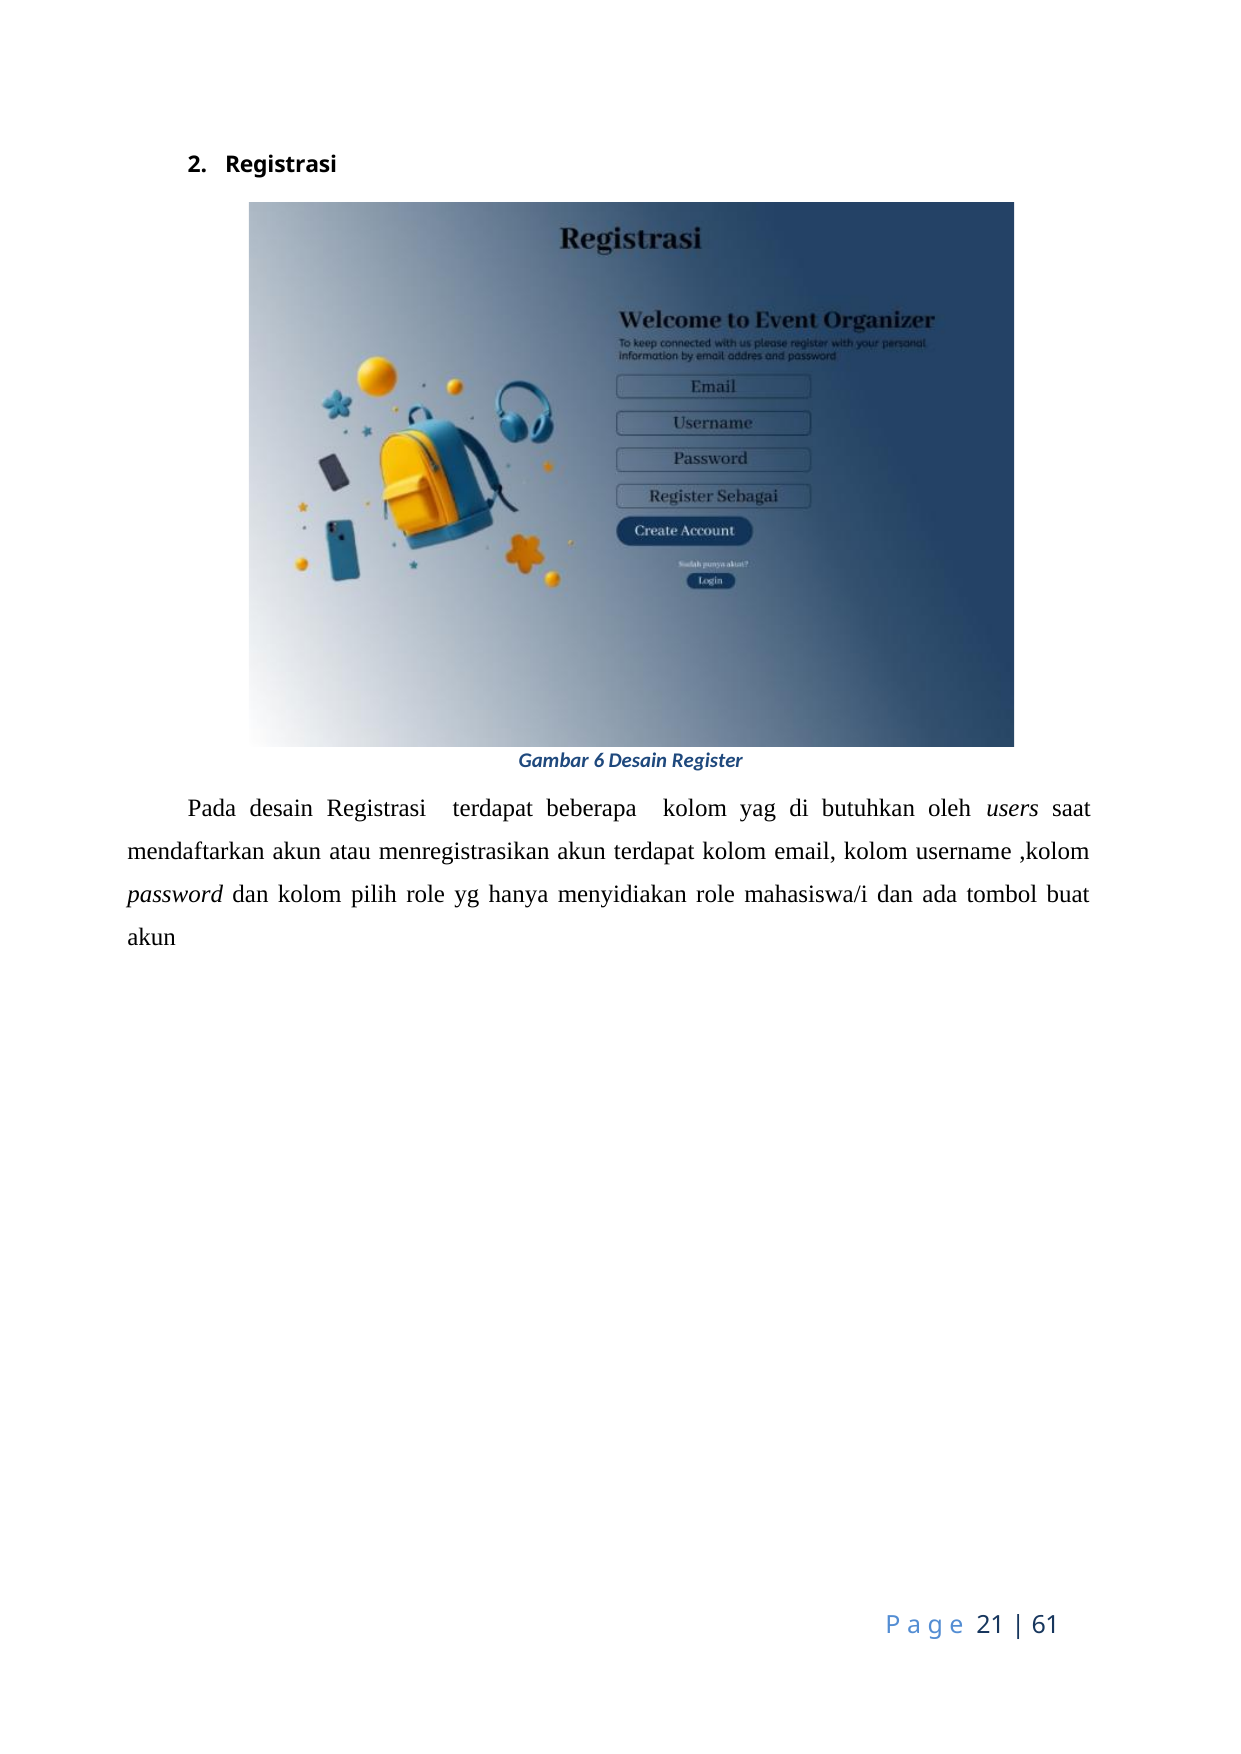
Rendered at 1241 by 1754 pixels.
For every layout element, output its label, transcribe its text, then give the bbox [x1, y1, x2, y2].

picture [248, 202, 1015, 747]
text Pada desain Registrasi terdapat beberapa kolom yag di butuhkan oleh users saat mendaftarkan akun atau menregistrasikan akun terdapat kolom email, kolom username ,kolom password dan kolom pilih role yg hanya menyidiakan role mahasiswa/i dan ada tombol buat akun [127, 793, 1091, 951]
subtitle Registrasi [187, 148, 1136, 179]
